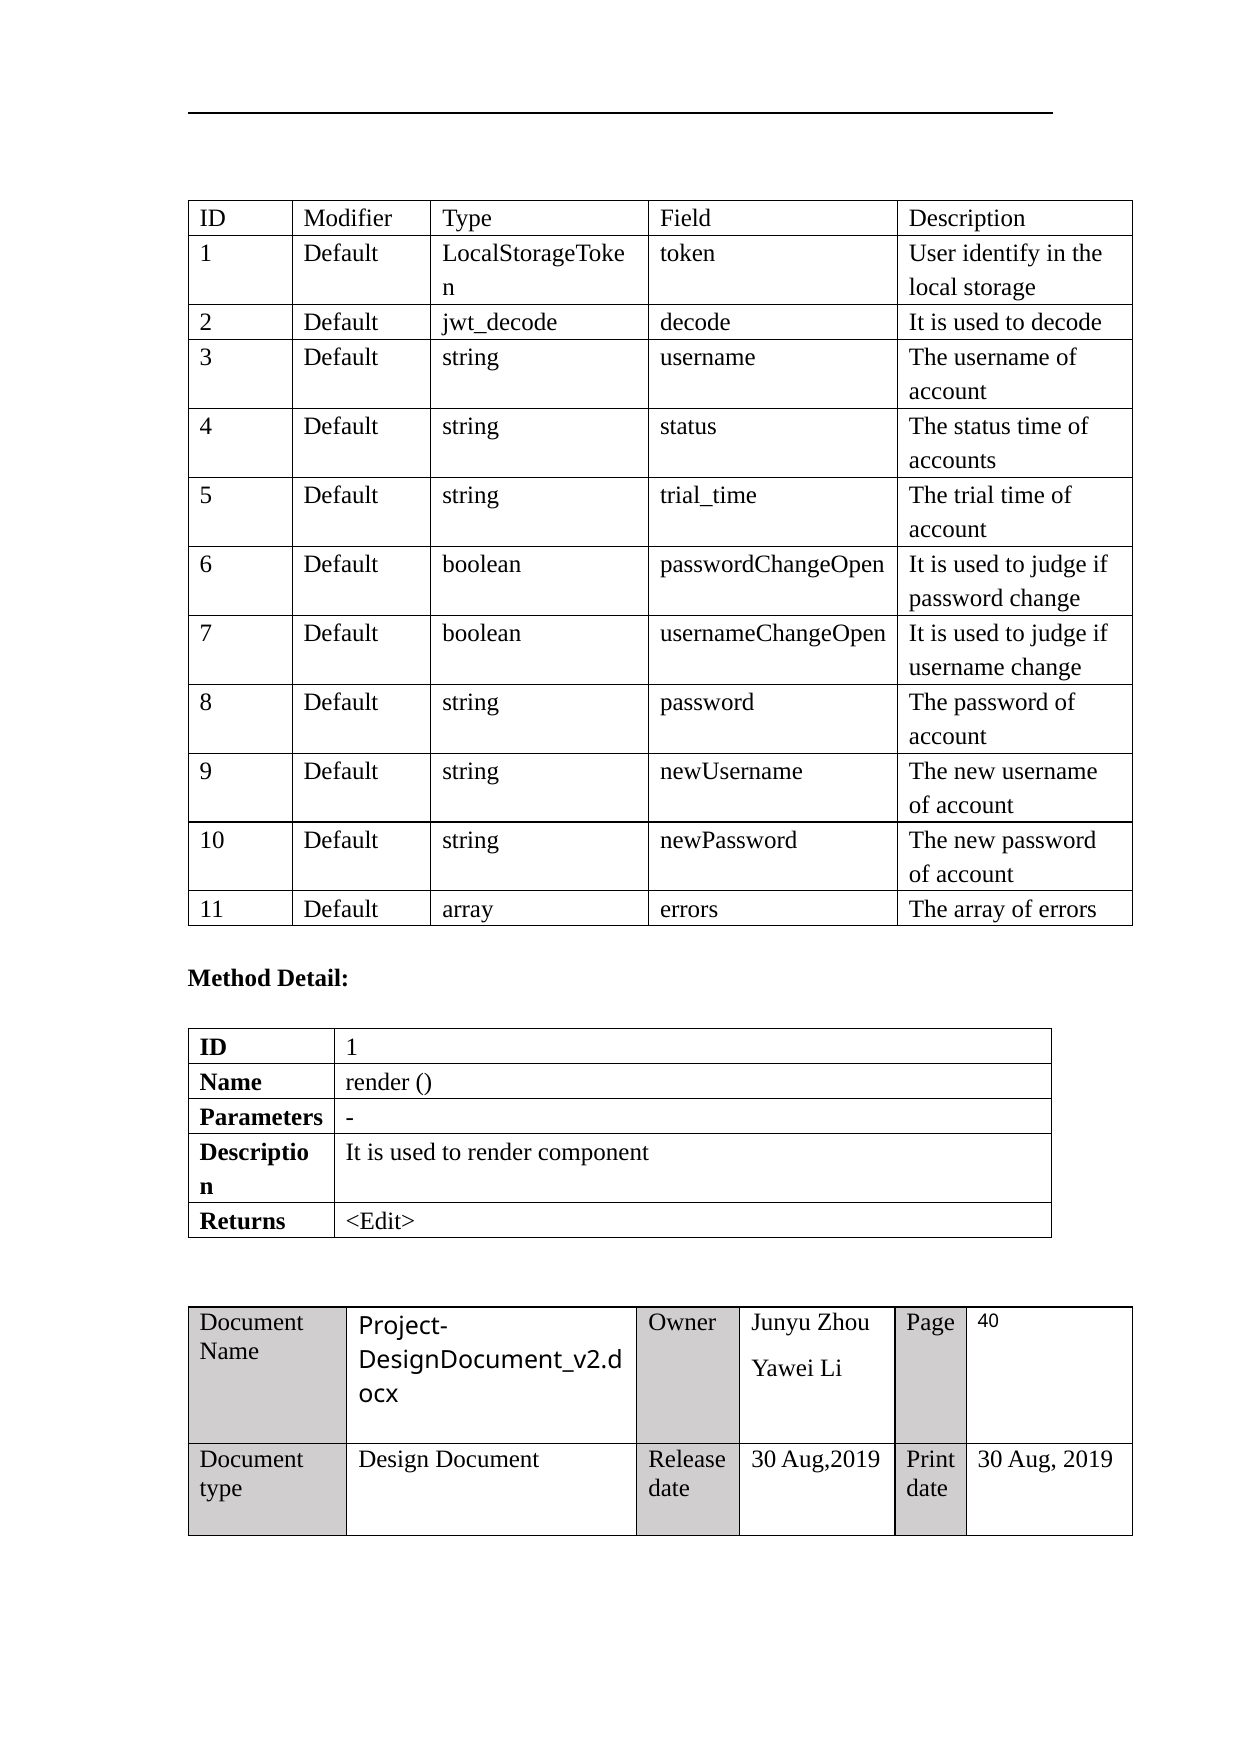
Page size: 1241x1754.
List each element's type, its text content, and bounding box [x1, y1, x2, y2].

table_header Modifier [293, 201, 430, 235]
table_cell 6 [189, 547, 292, 614]
table_cell Default [293, 547, 430, 614]
table_cell jwt_decode [431, 305, 648, 339]
table_cell 2 [189, 305, 292, 339]
table_cell 1 [189, 236, 292, 304]
table_cell string [431, 823, 648, 890]
table_header ID [189, 201, 292, 235]
table_cell Default [293, 754, 430, 821]
table_cell It is used to judge if username change [898, 616, 1132, 683]
table_cell 9 [189, 754, 292, 821]
table_cell status [649, 409, 897, 477]
table_cell The trial time of account [898, 478, 1132, 546]
table_cell Default [293, 409, 430, 477]
table_header Type [431, 201, 648, 235]
table_cell The status time of accounts [898, 409, 1132, 477]
table_cell Default [293, 891, 430, 925]
table_cell It is used to render component [335, 1134, 1051, 1202]
table_cell passwordChangeOpen [649, 547, 897, 614]
table_cell Description [189, 1134, 334, 1202]
table_cell Default [293, 478, 430, 546]
table_cell 11 [189, 891, 292, 925]
table_cell string [431, 340, 648, 408]
table_cell 5 [189, 478, 292, 546]
table_cell Default [293, 340, 430, 408]
table_header Description [898, 201, 1132, 235]
table_cell string [431, 685, 648, 752]
table_cell username [649, 340, 897, 408]
table_cell decode [649, 305, 897, 339]
table_cell 10 [189, 823, 292, 890]
table_cell Default [293, 305, 430, 339]
table_cell trial_time [649, 478, 897, 546]
text Method Detail: [187, 960, 1053, 994]
table_cell Parameters [189, 1099, 334, 1133]
table_cell 4 [189, 409, 292, 477]
table_cell The username of account [898, 340, 1132, 408]
table_cell string [431, 754, 648, 821]
table_cell render () [335, 1064, 1051, 1098]
table_cell Default [293, 823, 430, 890]
table_cell Default [293, 685, 430, 752]
table_cell It is used to decode [898, 305, 1132, 339]
table_cell string [431, 409, 648, 477]
table_cell Default [293, 236, 430, 304]
table_header 1 [335, 1029, 1051, 1063]
table_cell Default [293, 616, 430, 683]
table_cell newPassword [649, 823, 897, 890]
table_cell boolean [431, 547, 648, 614]
table_cell password [649, 685, 897, 752]
table_cell newUsername [649, 754, 897, 821]
table_cell Returns [189, 1203, 334, 1237]
table_cell The new password of account [898, 823, 1132, 890]
table_cell User identify in the local storage [898, 236, 1132, 304]
table_cell The password of account [898, 685, 1132, 752]
table_cell The array of errors [898, 891, 1132, 925]
table_cell The new username of account [898, 754, 1132, 821]
table_cell array [431, 891, 648, 925]
table_header Field [649, 201, 897, 235]
table_cell 3 [189, 340, 292, 408]
table_cell It is used to judge if password change [898, 547, 1132, 614]
table_cell LocalStorageToken [431, 236, 648, 304]
table_cell errors [649, 891, 897, 925]
table_cell Name [189, 1064, 334, 1098]
table_cell boolean [431, 616, 648, 683]
table_cell 7 [189, 616, 292, 683]
table_header ID [189, 1029, 334, 1063]
table_cell usernameChangeOpen [649, 616, 897, 683]
table_cell 8 [189, 685, 292, 752]
table_cell string [431, 478, 648, 546]
table_cell <Edit> [335, 1203, 1051, 1237]
table_cell token [649, 236, 897, 304]
table_cell - [335, 1099, 1051, 1133]
